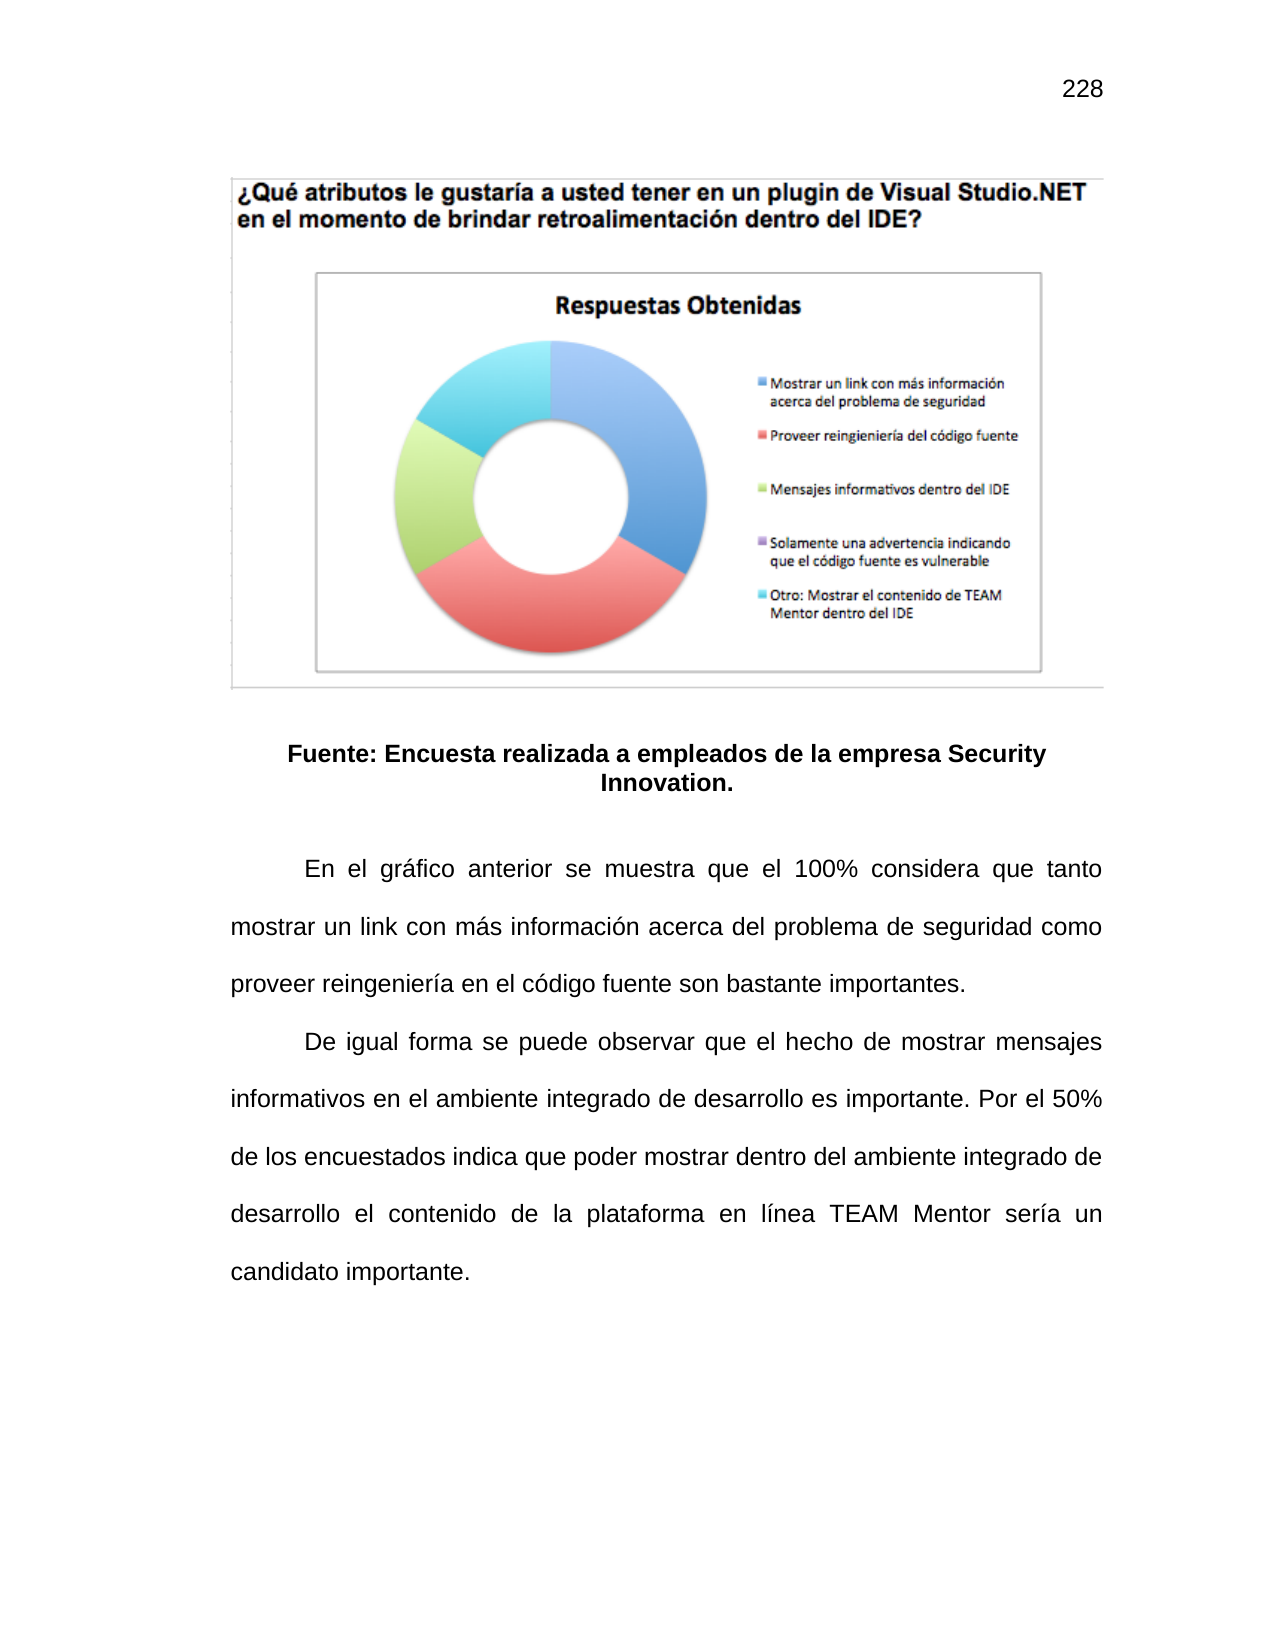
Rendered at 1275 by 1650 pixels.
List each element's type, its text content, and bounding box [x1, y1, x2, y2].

subtitle Fuente: Encuesta realizada a empleados de la empresa Security Innovation. [230, 739, 1104, 797]
picture [230, 177, 1104, 690]
text En el gráfico anterior se muestra que el 100% considera que tanto mostrar un link con más información acerca del problema de seguridad como proveer reingeniería en el código fuente son bastante importantes. [230, 854, 1104, 998]
text De igual forma se puede observar que el hecho de mostrar mensajes informativos en el ambiente integrado de desarrollo es importante. Por el 50% de los encuestados indica que poder mostrar dentro del ambiente integrado de desarrollo el contenido de la plataforma en línea TEAM Mentor sería un candidato importante. [230, 1027, 1104, 1286]
